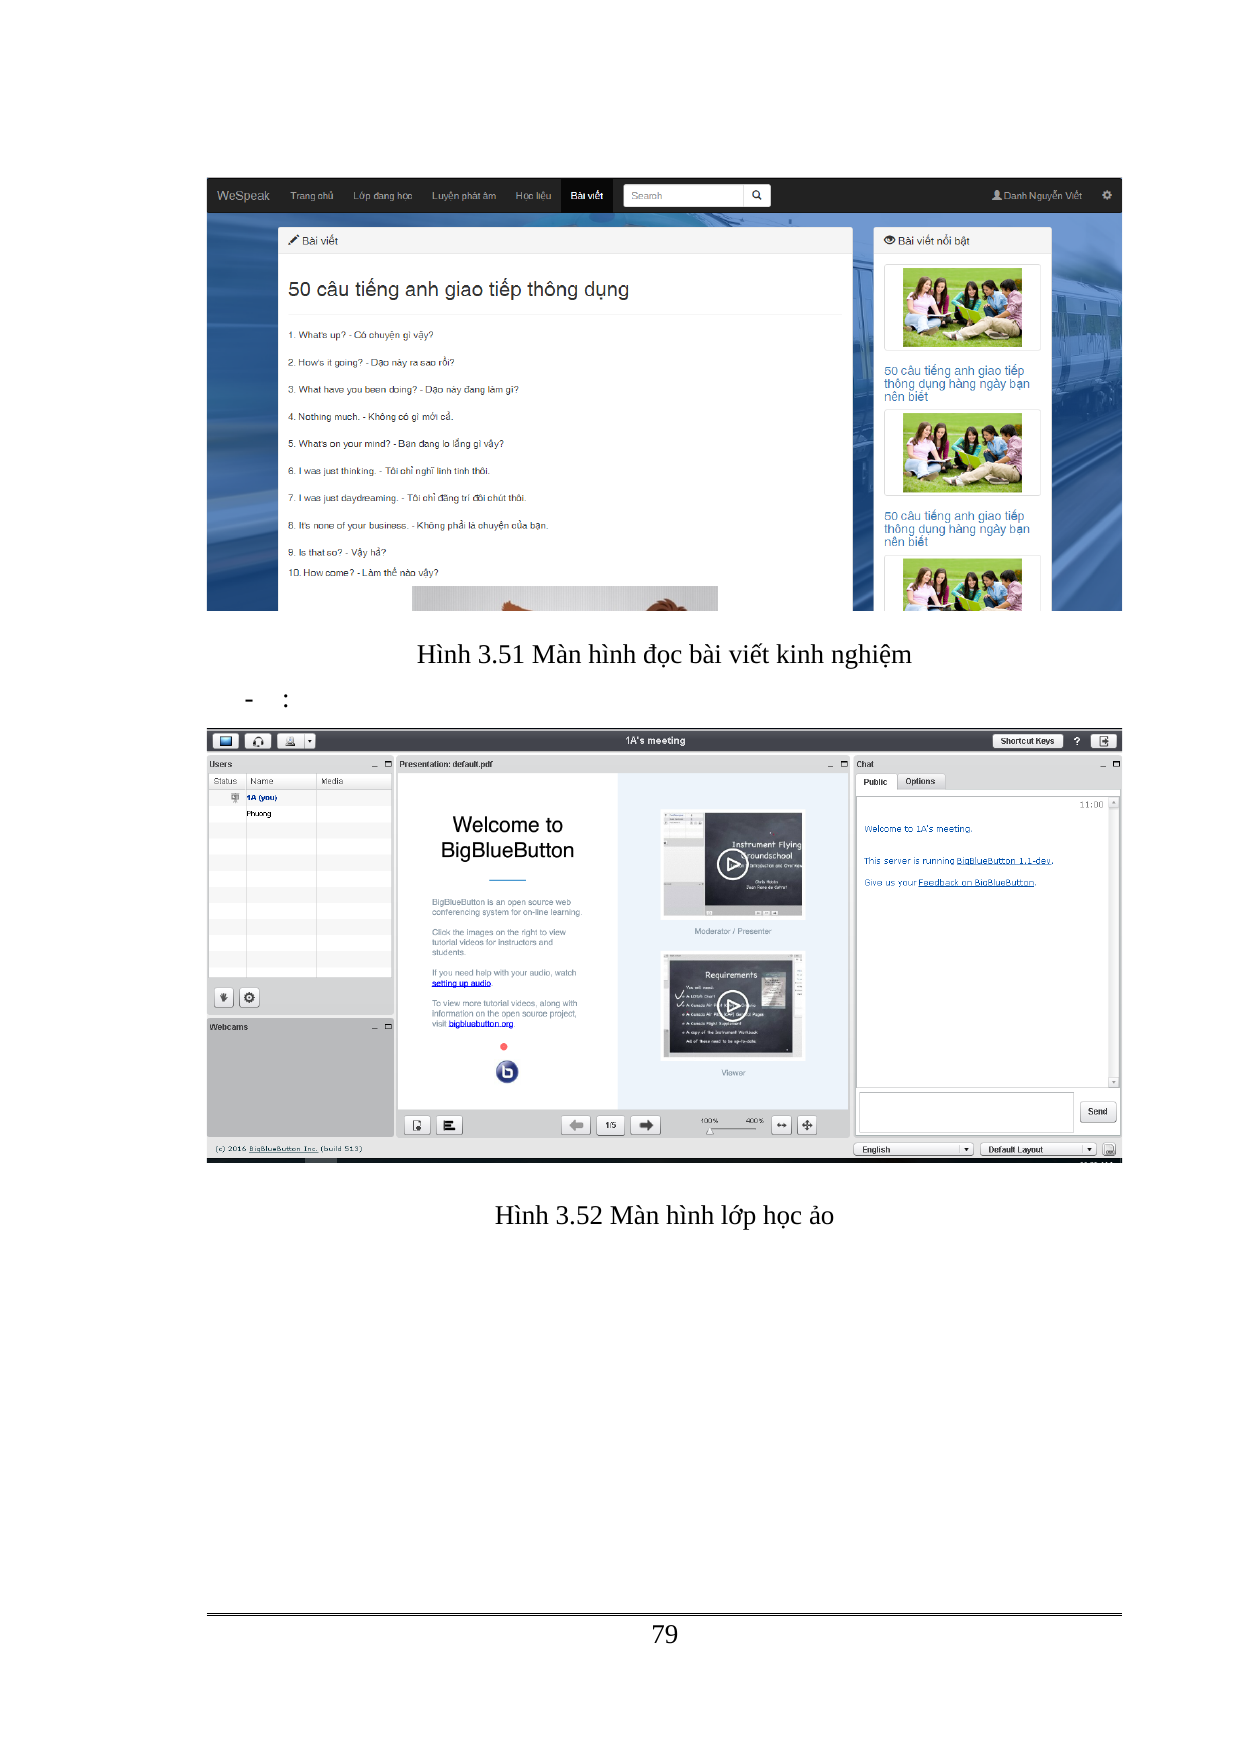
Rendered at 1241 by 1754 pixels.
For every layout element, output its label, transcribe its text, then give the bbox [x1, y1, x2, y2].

picture [206, 177, 1123, 611]
picture [206, 728, 1123, 1163]
list : [244, 682, 1122, 713]
